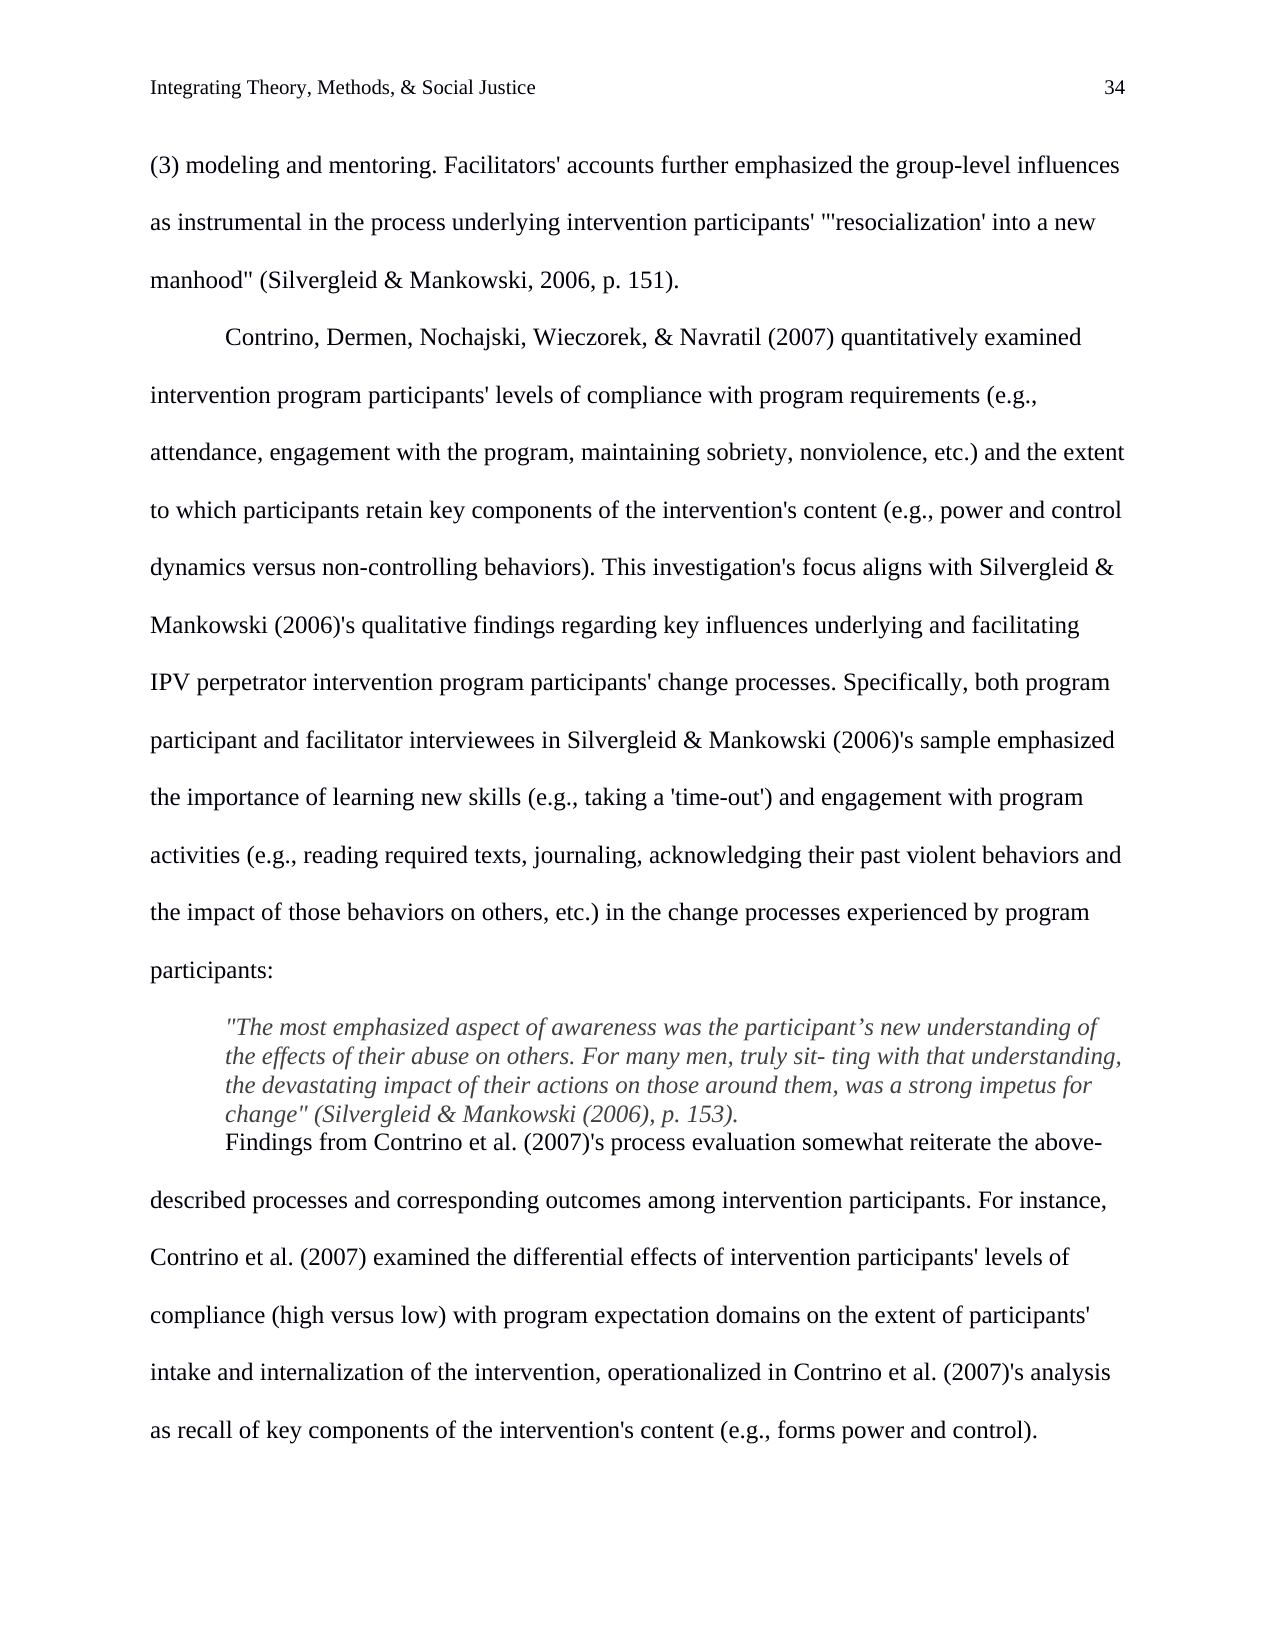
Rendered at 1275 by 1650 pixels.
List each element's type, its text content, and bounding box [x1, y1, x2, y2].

text "The most emphasized aspect of awareness was the participant’s new understanding of the effects of their abuse on others. For many men, truly sit- ting with that understanding, the devastating impact of their actions on those around them, was a strong impetus for change" (Silvergleid & Mankowski (2006), p. 153). [225, 1012, 1125, 1127]
text Contrino, Dermen, Nochajski, Wieczorek, & Navratil (2007) quantitatively examined intervention program participants' levels of compliance with program requirements (e.g., attendance, engagement with the program, maintaining sobriety, nonviolence, etc.) and the extent to which participants retain key components of the intervention's content (e.g., power and control dynamics versus non-controlling behaviors). This investigation's focus aligns with Silvergleid & Mankowski (2006)'s qualitative findings regarding key influences underlying and facilitating IPV perpetrator intervention program participants' change processes. Specifically, both program participant and facilitator interviewees in Silvergleid & Mankowski (2006)'s sample emphasized the importance of learning new skills (e.g., taking a 'time-out') and engagement with program activities (e.g., reading required texts, journaling, acknowledging their past violent behaviors and the impact of those behaviors on others, etc.) in the change processes experienced by program participants: [150, 322, 1125, 984]
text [150, 1127, 1125, 1444]
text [150, 150, 1125, 294]
